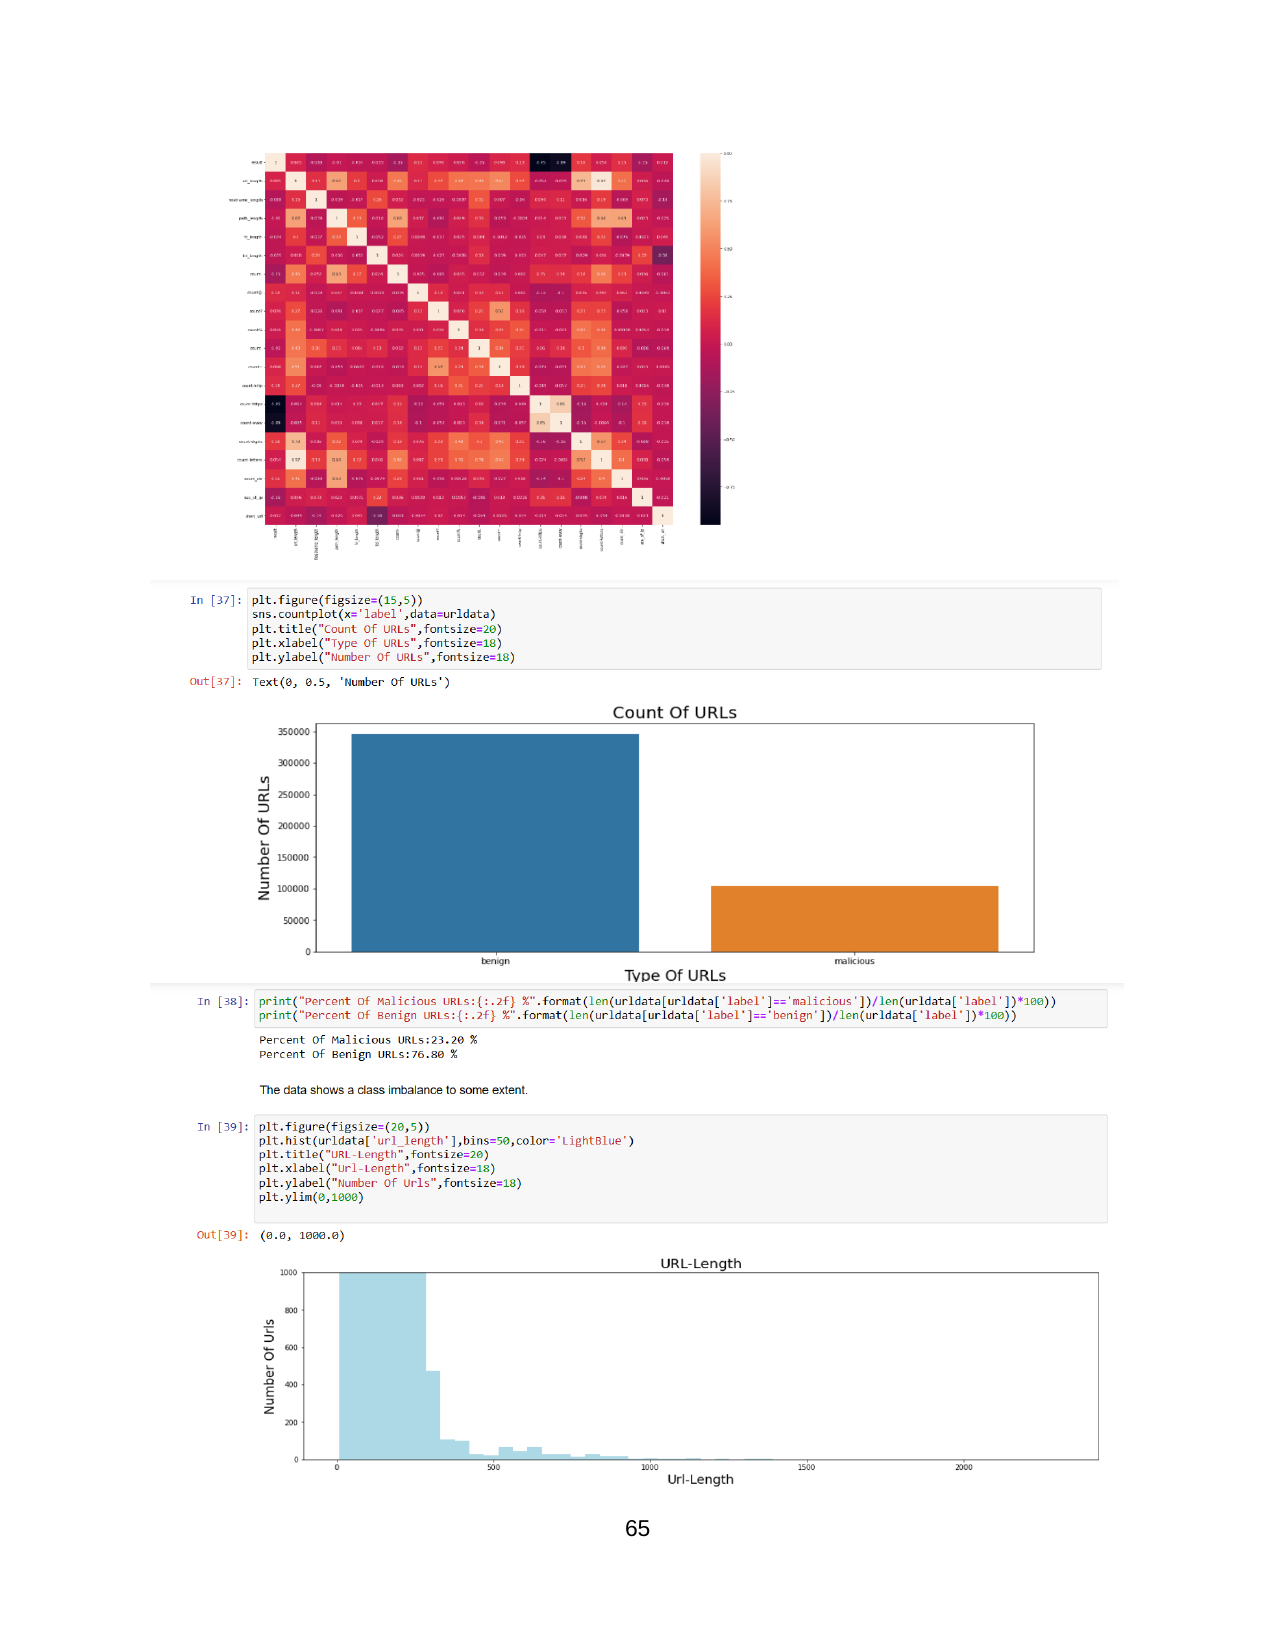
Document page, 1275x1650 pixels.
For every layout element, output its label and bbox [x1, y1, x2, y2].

picture [150, 580, 1119, 982]
picture [150, 983, 1125, 1492]
picture [225, 150, 738, 561]
